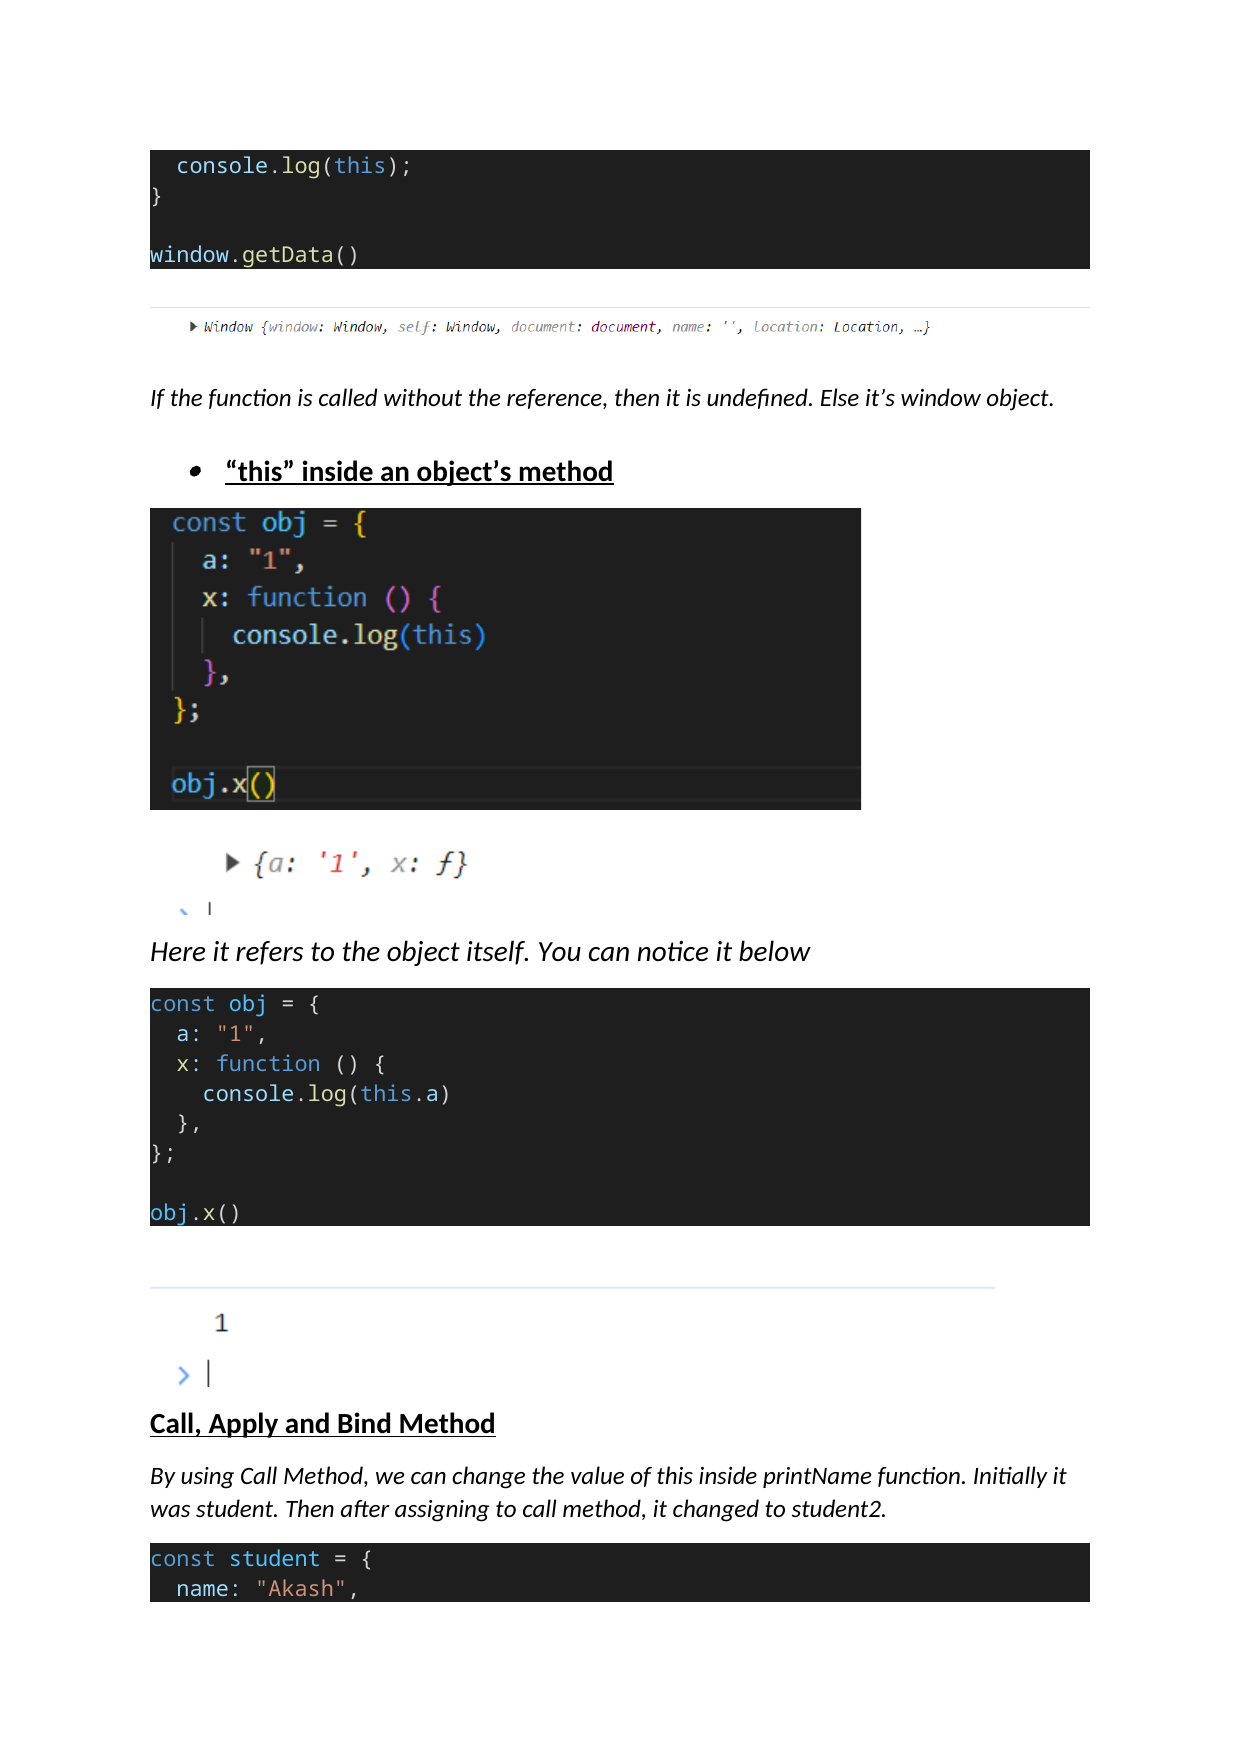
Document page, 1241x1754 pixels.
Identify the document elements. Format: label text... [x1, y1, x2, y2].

text console.log(this); [150, 150, 1090, 180]
text By using Call Method, we can change the value of this inside printName function. Initially it was student. Then after assigning to call method, it changed to student2. [150, 1460, 1090, 1524]
picture [150, 307, 1091, 341]
text console.log(this.a) [150, 1077, 1090, 1107]
text const obj = { [150, 988, 1090, 1018]
text Here it refers to the object itself. You can notice it below [150, 933, 1090, 969]
text a: "1", [150, 1018, 1090, 1048]
text obj.x() [150, 1197, 1090, 1226]
list “this” inside an object’s method [187, 453, 1090, 489]
text const student = { [150, 1543, 1090, 1572]
text x: function () { [150, 1048, 1090, 1077]
picture [150, 828, 1091, 915]
text }; [150, 1137, 1090, 1167]
text } [150, 180, 1090, 209]
list If the function is called without the reference, then it is undefined. Else it’s window object. [150, 382, 1090, 412]
text }, [150, 1107, 1090, 1137]
text window.getData() [150, 239, 1090, 269]
text name: "Akash", [150, 1572, 1090, 1602]
picture [150, 1281, 996, 1387]
picture [150, 508, 862, 810]
text Call, Apply and Bind Method [150, 1405, 1090, 1441]
